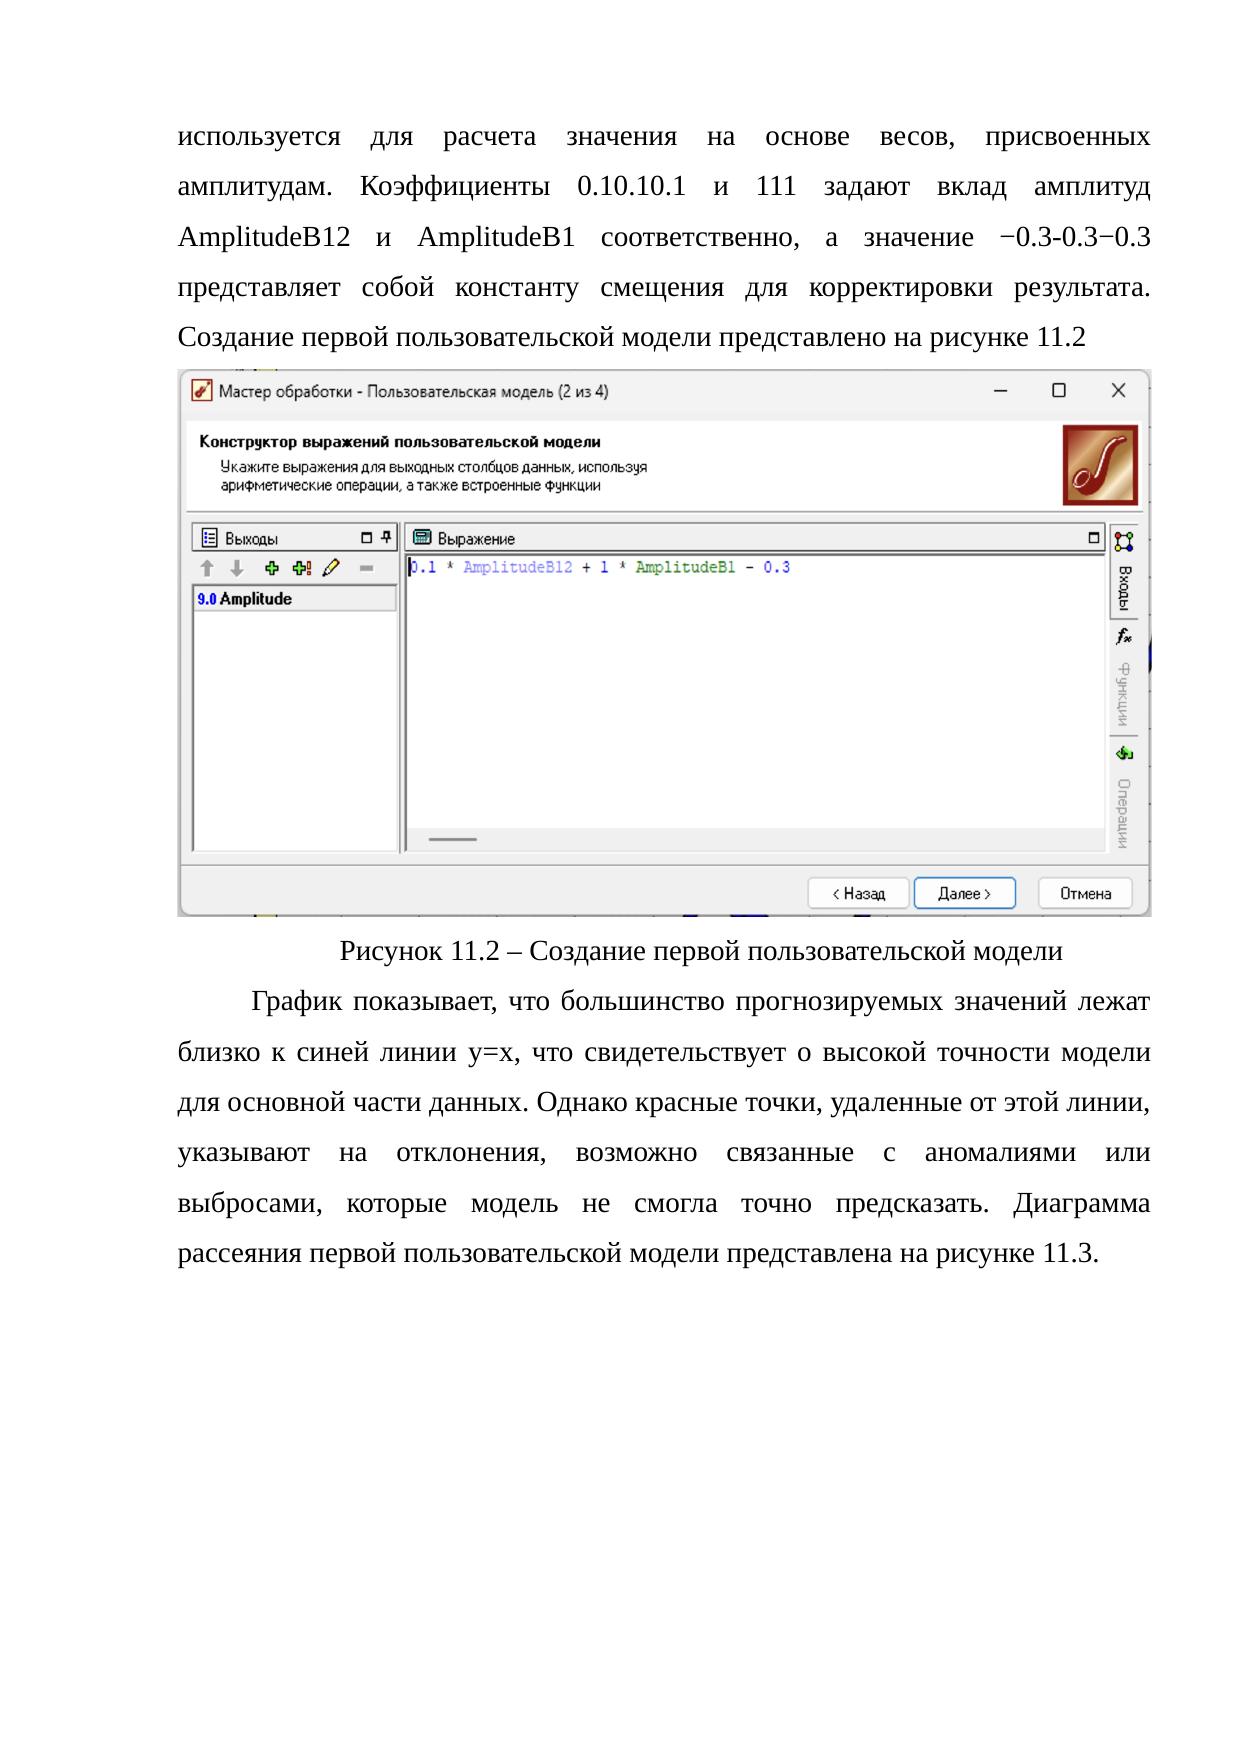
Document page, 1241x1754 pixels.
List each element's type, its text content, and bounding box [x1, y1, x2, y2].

text Рисунок 11.2 – Создание первой пользовательской модели [177, 933, 1152, 967]
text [177, 118, 1152, 353]
text График показывает, что большинство прогнозируемых значений лежат близко к синей линии y=x, что свидетельствует о высокой точности модели для основной части данных. Однако красные точки, удаленные от этой линии, указывают на отклонения, возможно связанные с аномалиями или выбросами, которые модель не смогла точно предсказать. Диаграмма рассеяния первой пользовательской модели представлена на рисунке 11.3. [177, 983, 1152, 1269]
picture [177, 369, 1152, 917]
